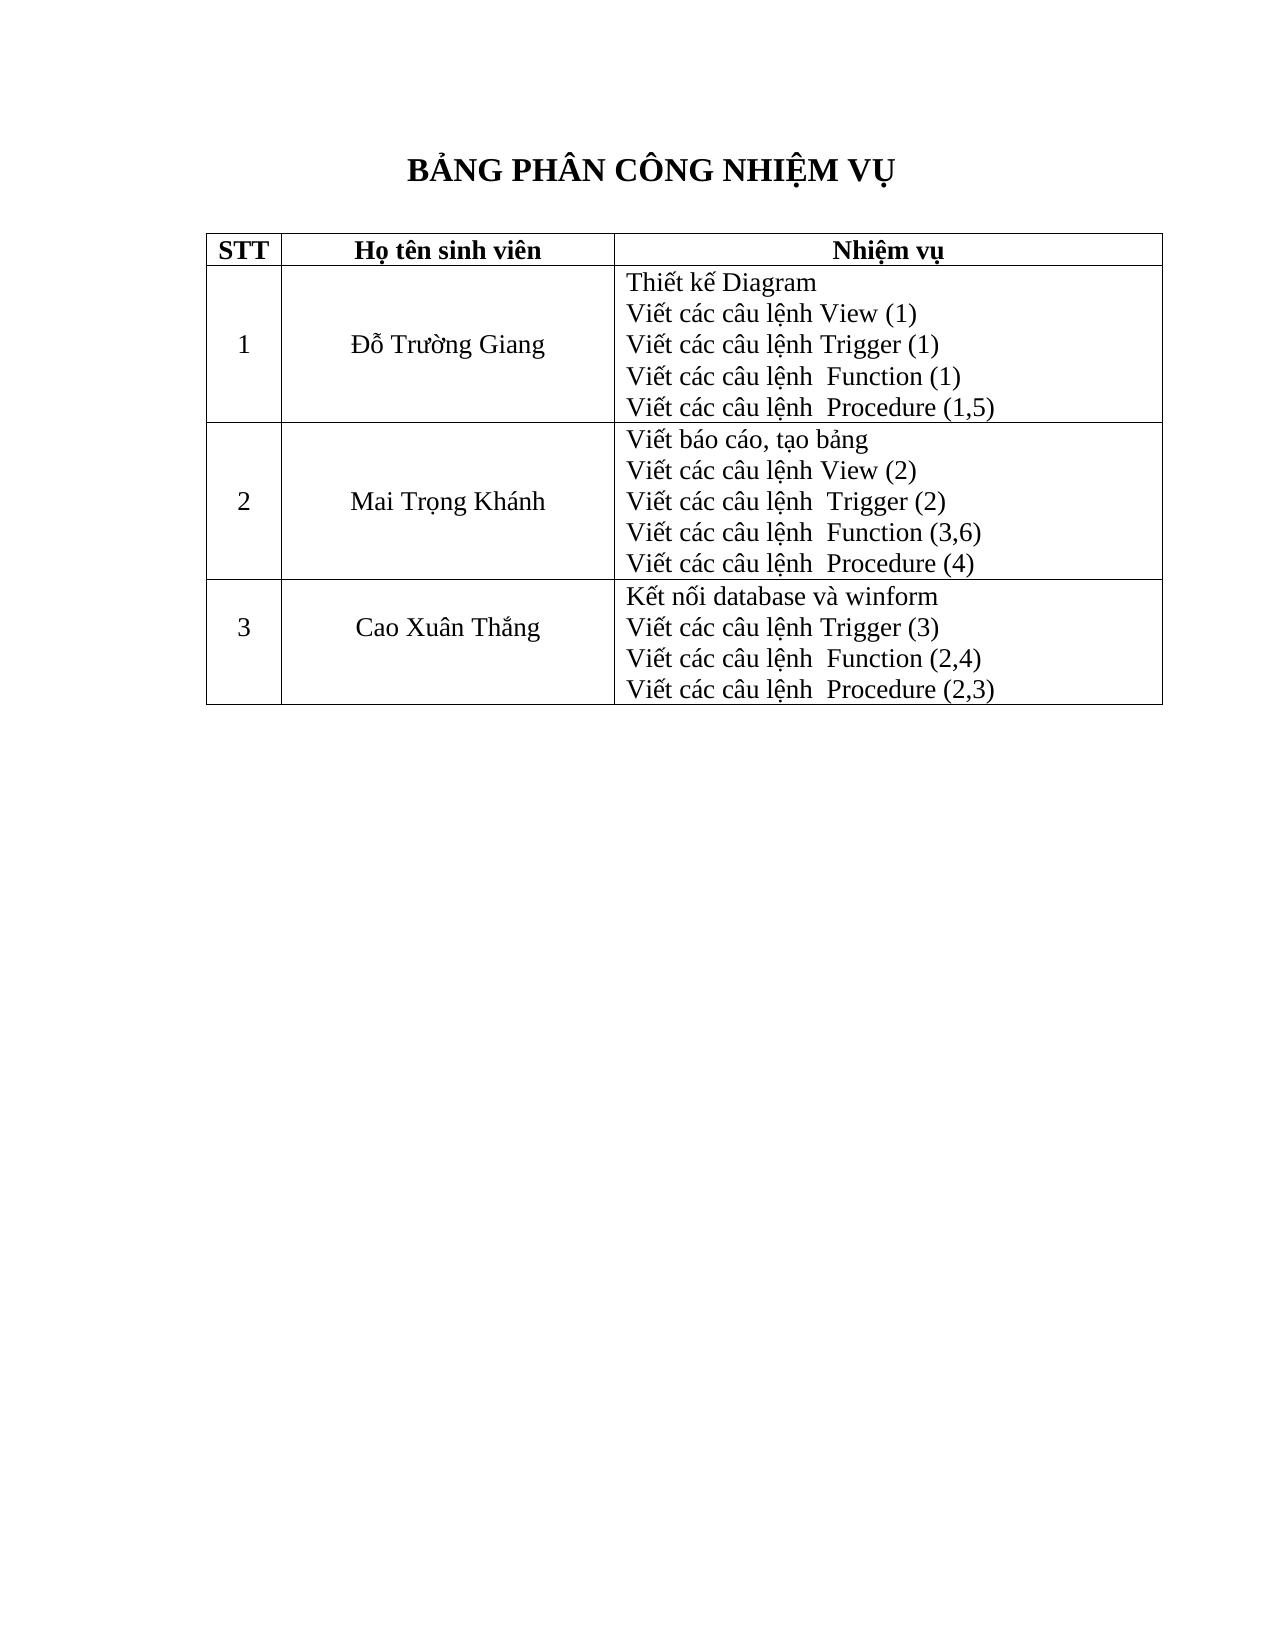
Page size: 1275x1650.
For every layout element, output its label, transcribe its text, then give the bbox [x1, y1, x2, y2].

table_cell 1 [207, 266, 281, 422]
table_cell 3 [207, 580, 281, 704]
table_cell Cao Xuân Thắng [282, 580, 614, 704]
table_cell Kết nối database và winform Viết các câu lệnh Trigger (3) Viết các câu lệnh Function (2,4) Viết các câu lệnh Procedure (2,3) [615, 580, 1162, 704]
table_header STT [207, 234, 281, 265]
table_header Họ tên sinh viên [282, 234, 614, 265]
table_cell Viết báo cáo, tạo bảng Viết các câu lệnh View (2) Viết các câu lệnh Trigger (2) Viết các câu lệnh Function (3,6) Viết các câu lệnh Procedure (4) [615, 423, 1162, 579]
table_cell Mai Trọng Khánh [282, 423, 614, 579]
subtitle BẢNG PHÂN CÔNG NHIỆM VỤ [195, 150, 1107, 188]
table_cell Thiết kế Diagram Viết các câu lệnh View (1) Viết các câu lệnh Trigger (1) Viết các câu lệnh Function (1) Viết các câu lệnh Procedure (1,5) [615, 266, 1162, 422]
table_cell Đỗ Trường Giang [282, 266, 614, 422]
table_header Nhiệm vụ [615, 234, 1162, 265]
table_cell 2 [207, 423, 281, 579]
